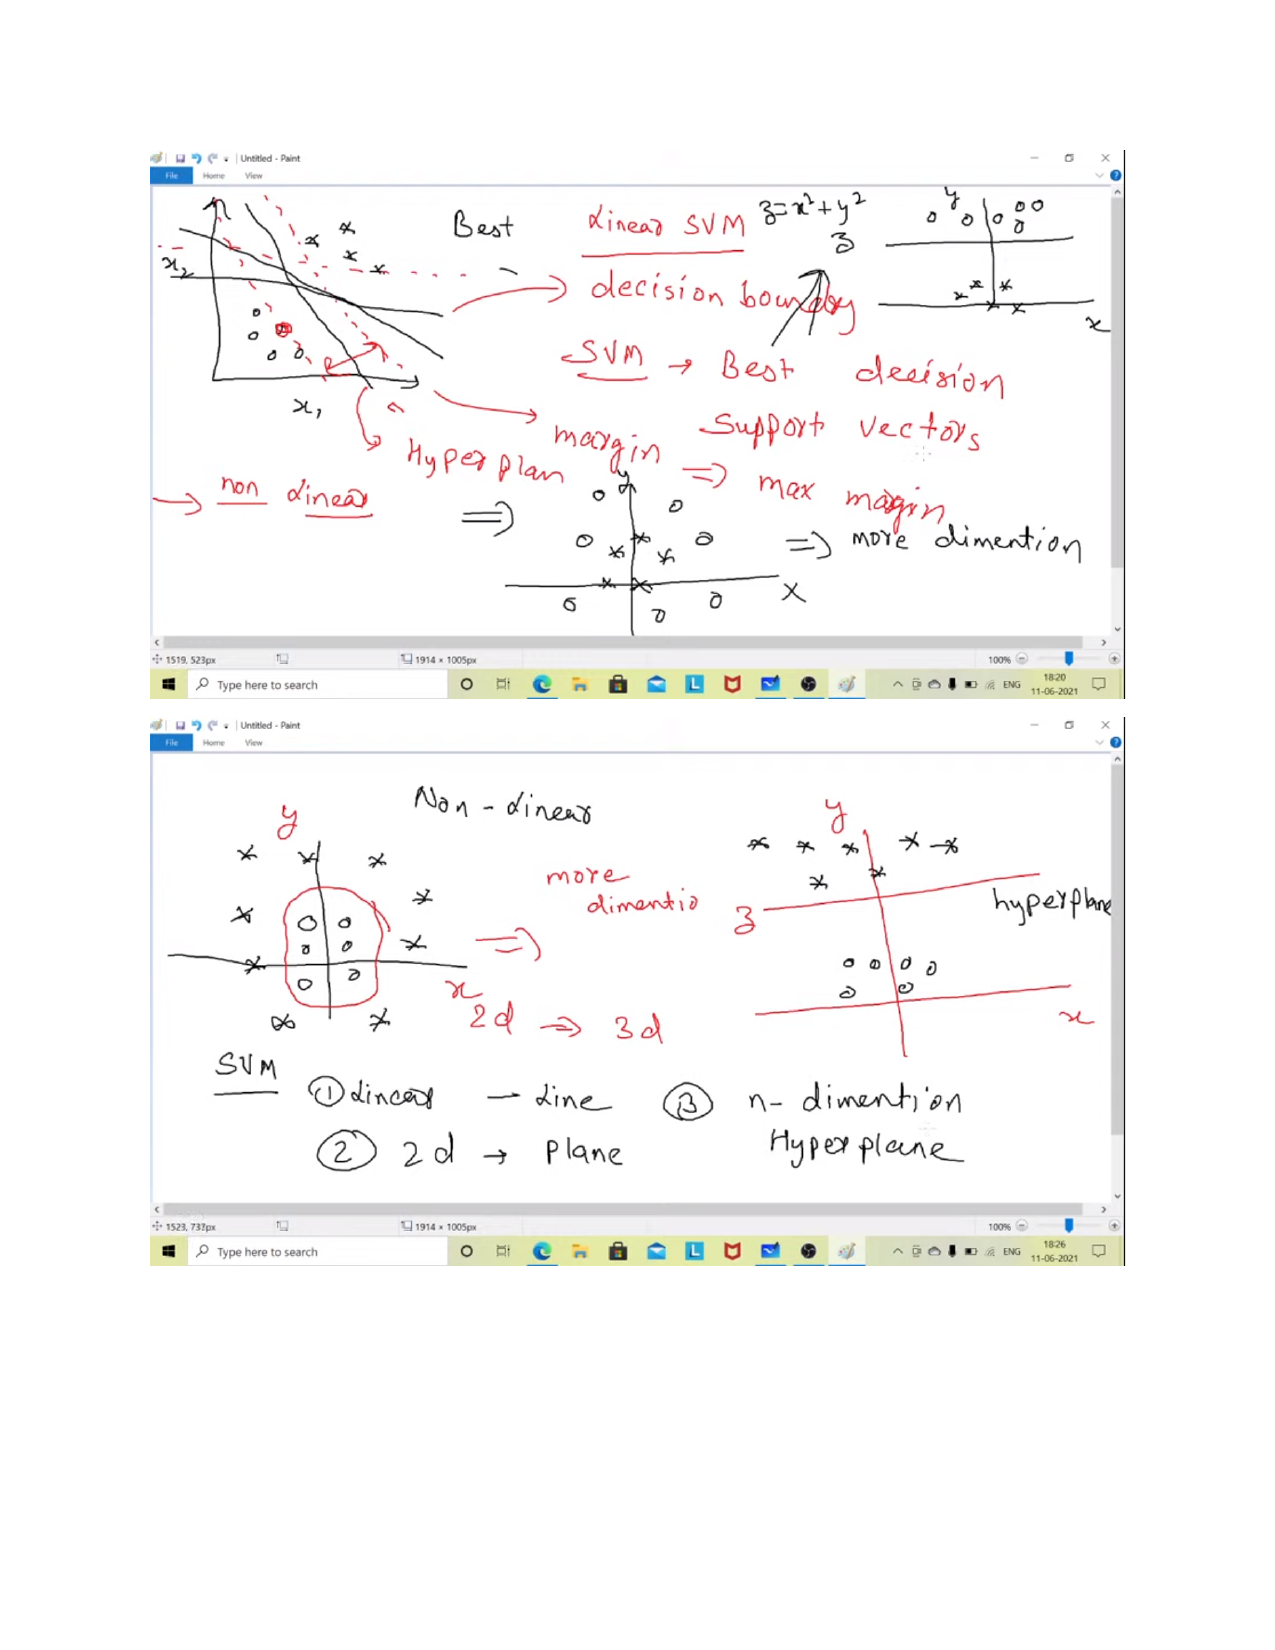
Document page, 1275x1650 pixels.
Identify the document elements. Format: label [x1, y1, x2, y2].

picture [150, 150, 1125, 699]
picture [150, 717, 1125, 1266]
